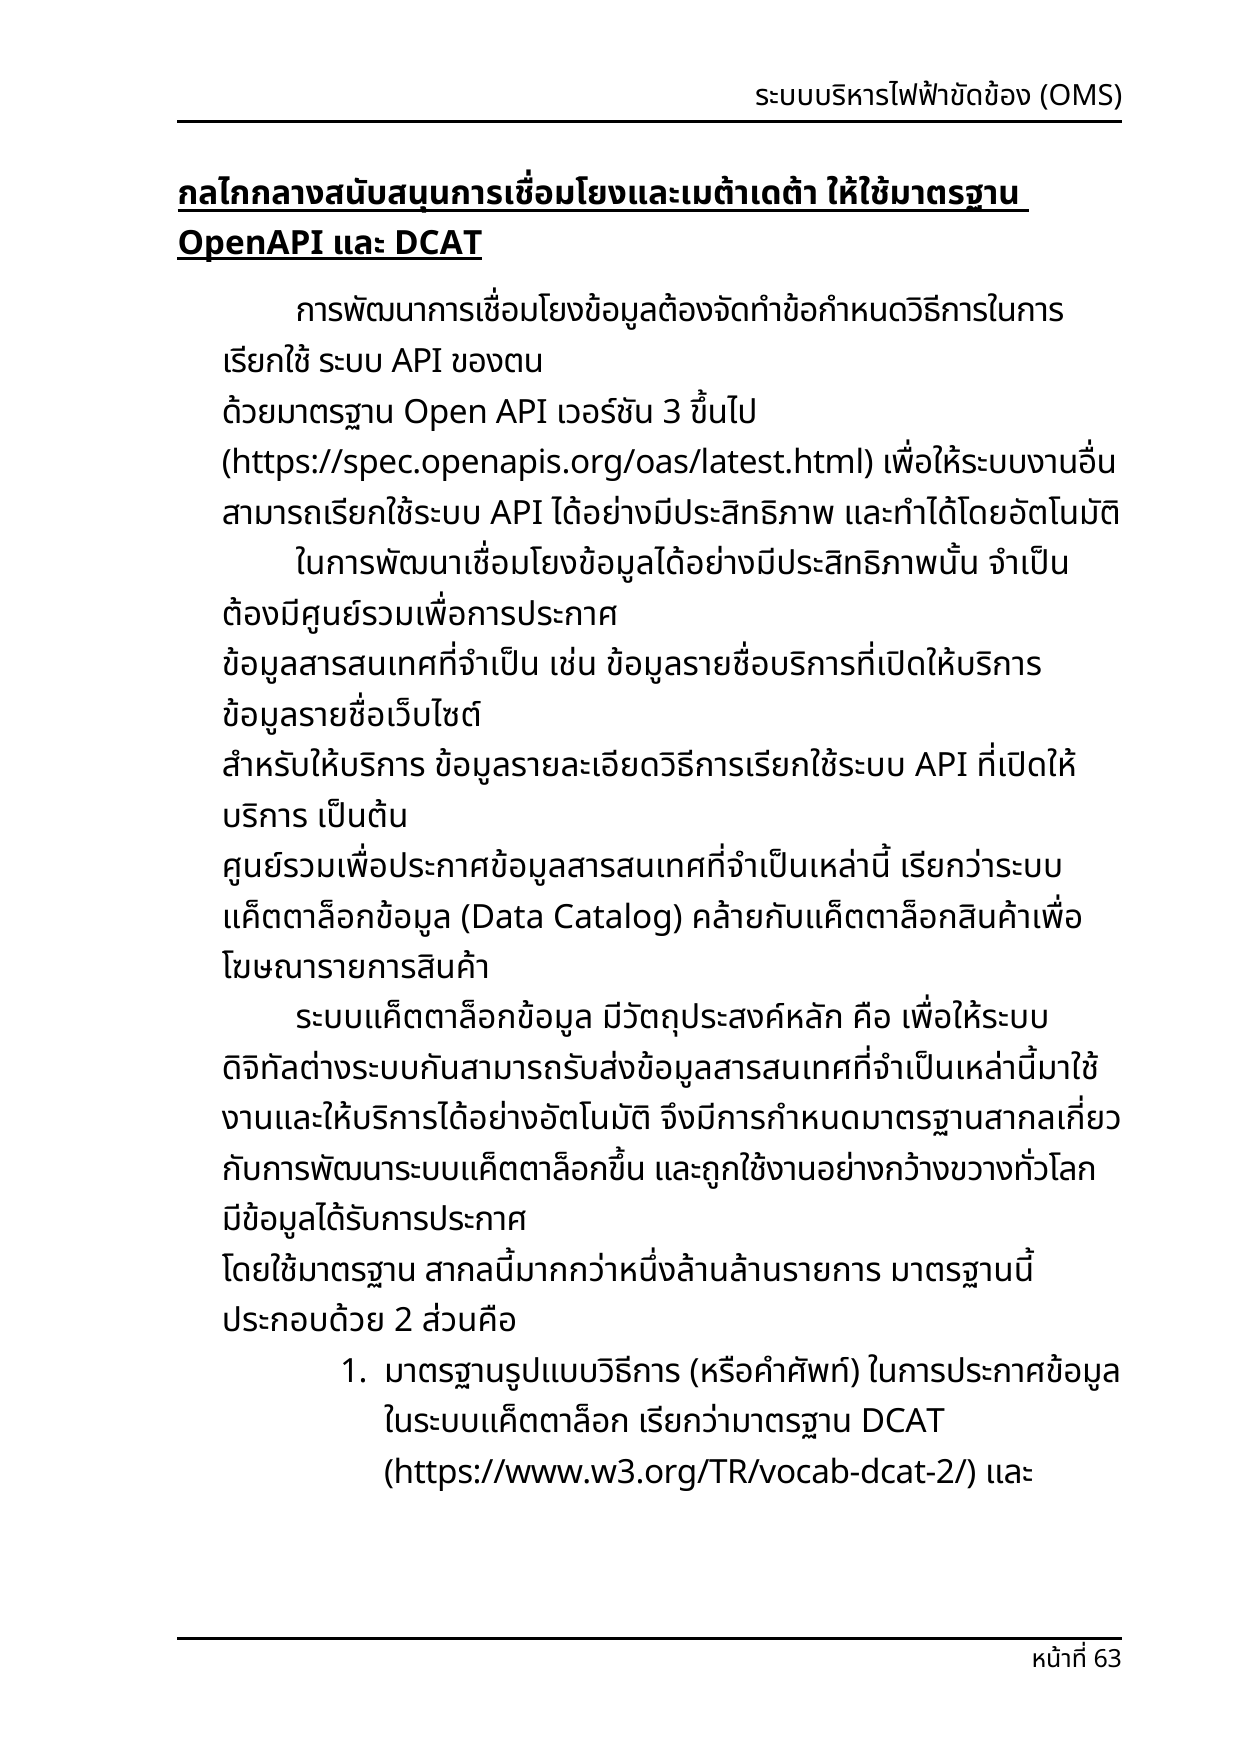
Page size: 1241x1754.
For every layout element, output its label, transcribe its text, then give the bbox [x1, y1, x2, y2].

text กลไกกลางสนับสนุนการเชื่อมโยงและเมต้าเดต้า ให้ใช้มาตรฐาน OpenAPI และ DCAT [177, 169, 1122, 270]
list มาตรฐานรูปแบบวิธีการ (หรือคำศัพท์) ในการประกาศข้อมูลในระบบแค็ตตาล็อก เรียกว่ามาตรฐาน DCAT (https://www.w3.org/TR/vocab-dcat-2/) และ [340, 1347, 1122, 1498]
text ระบบแค็ตตาล็อกข้อมูล มีวัตถุประสงค์หลัก คือ เพื่อให้ระบบดิจิทัลต่างระบบกันสามารถรับส่งข้อมูลสารสนเทศที่จำเป็นเหล่านี้มาใช้งานและให้บริการได้อย่างอัตโนมัติ จึงมีการกำหนดมาตรฐานสากลเกี่ยวกับการพัฒนาระบบแค็ตตาล็อกขึ้น และถูกใช้งานอย่างกว้างขวางทั่วโลก มีข้อมูลได้รับการประกาศ โดยใช้มาตรฐาน สากลนี้มากกว่าหนึ่งล้านล้านรายการ มาตรฐานนี้ประกอบด้วย 2 ส่วนคือ [222, 993, 1122, 1347]
text การพัฒนาการเชื่อมโยงข้อมูลต้องจัดทำข้อกำหนดวิธีการในการเรียกใช้ ระบบ API ของตน ด้วยมาตรฐาน Open API เวอร์ชัน 3 ขึ้นไป (https://spec.openapis.org/oas/latest.html) เพื่อให้ระบบงานอื่นสามารถเรียกใช้ระบบ API ได้อย่างมีประสิทธิภาพ และทำได้โดยอัตโนมัติ [222, 286, 1122, 539]
text ในการพัฒนาเชื่อมโยงข้อมูลได้อย่างมีประสิทธิภาพนั้น จำเป็นต้องมีศูนย์รวมเพื่อการประกาศ ข้อมูลสารสนเทศที่จำเป็น เช่น ข้อมูลรายชื่อบริการที่เปิดให้บริการ ข้อมูลรายชื่อเว็บไซต์ สำหรับให้บริการ ข้อมูลรายละเอียดวิธีการเรียกใช้ระบบ API ที่เปิดให้บริการ เป็นต้น ศูนย์รวมเพื่อประกาศข้อมูลสารสนเทศที่จำเป็นเหล่านี้ เรียกว่าระบบแค็ตตาล็อกข้อมูล (Data Catalog) คล้ายกับแค็ตตาล็อกสินค้าเพื่อโฆษณารายการสินค้า [222, 539, 1122, 993]
